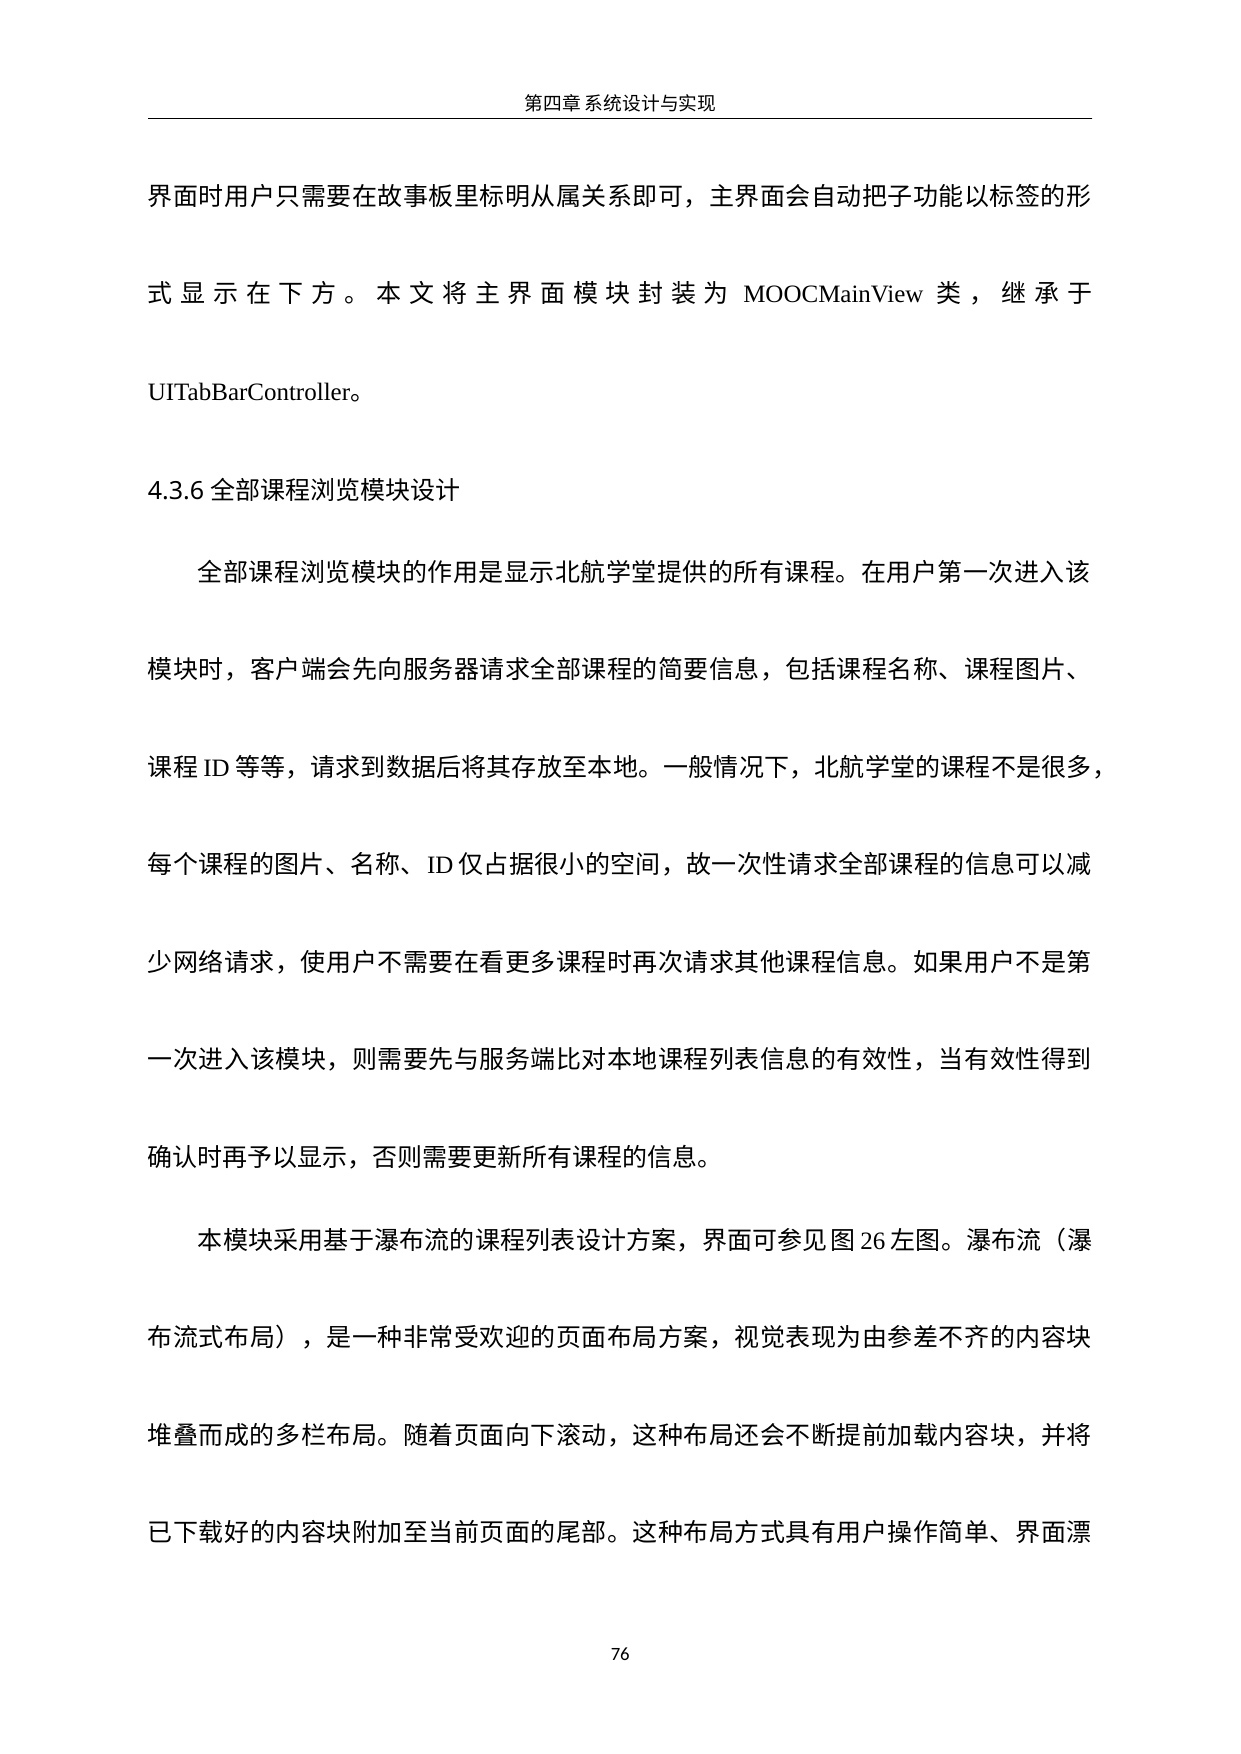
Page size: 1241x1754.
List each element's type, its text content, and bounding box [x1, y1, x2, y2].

text 全部课程浏览模块的作用是显示北航学堂提供的所有课程。在用户第一次进入该模块时，客户端会先向服务器请求全部课程的简要信息，包括课程名称、课程图片、课程ID等等，请求到数据后将其存放至本地。一般情况下，北航学堂的课程不是很多，每个课程的图片、名称、ID仅占据很小的空间，故一次性请求全部课程的信息可以减少网络请求，使用户不需要在看更多课程时再次请求其他课程信息。如果用户不是第一次进入该模块，则需要先与服务端比对本地课程列表信息的有效性，当有效性得到确认时再予以显示，否则需要更新所有课程的信息。 [148, 538, 1092, 1188]
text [148, 1206, 1092, 1563]
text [148, 162, 1092, 422]
text 4.3.6 全部课程浏览模块设计 [148, 456, 1092, 521]
